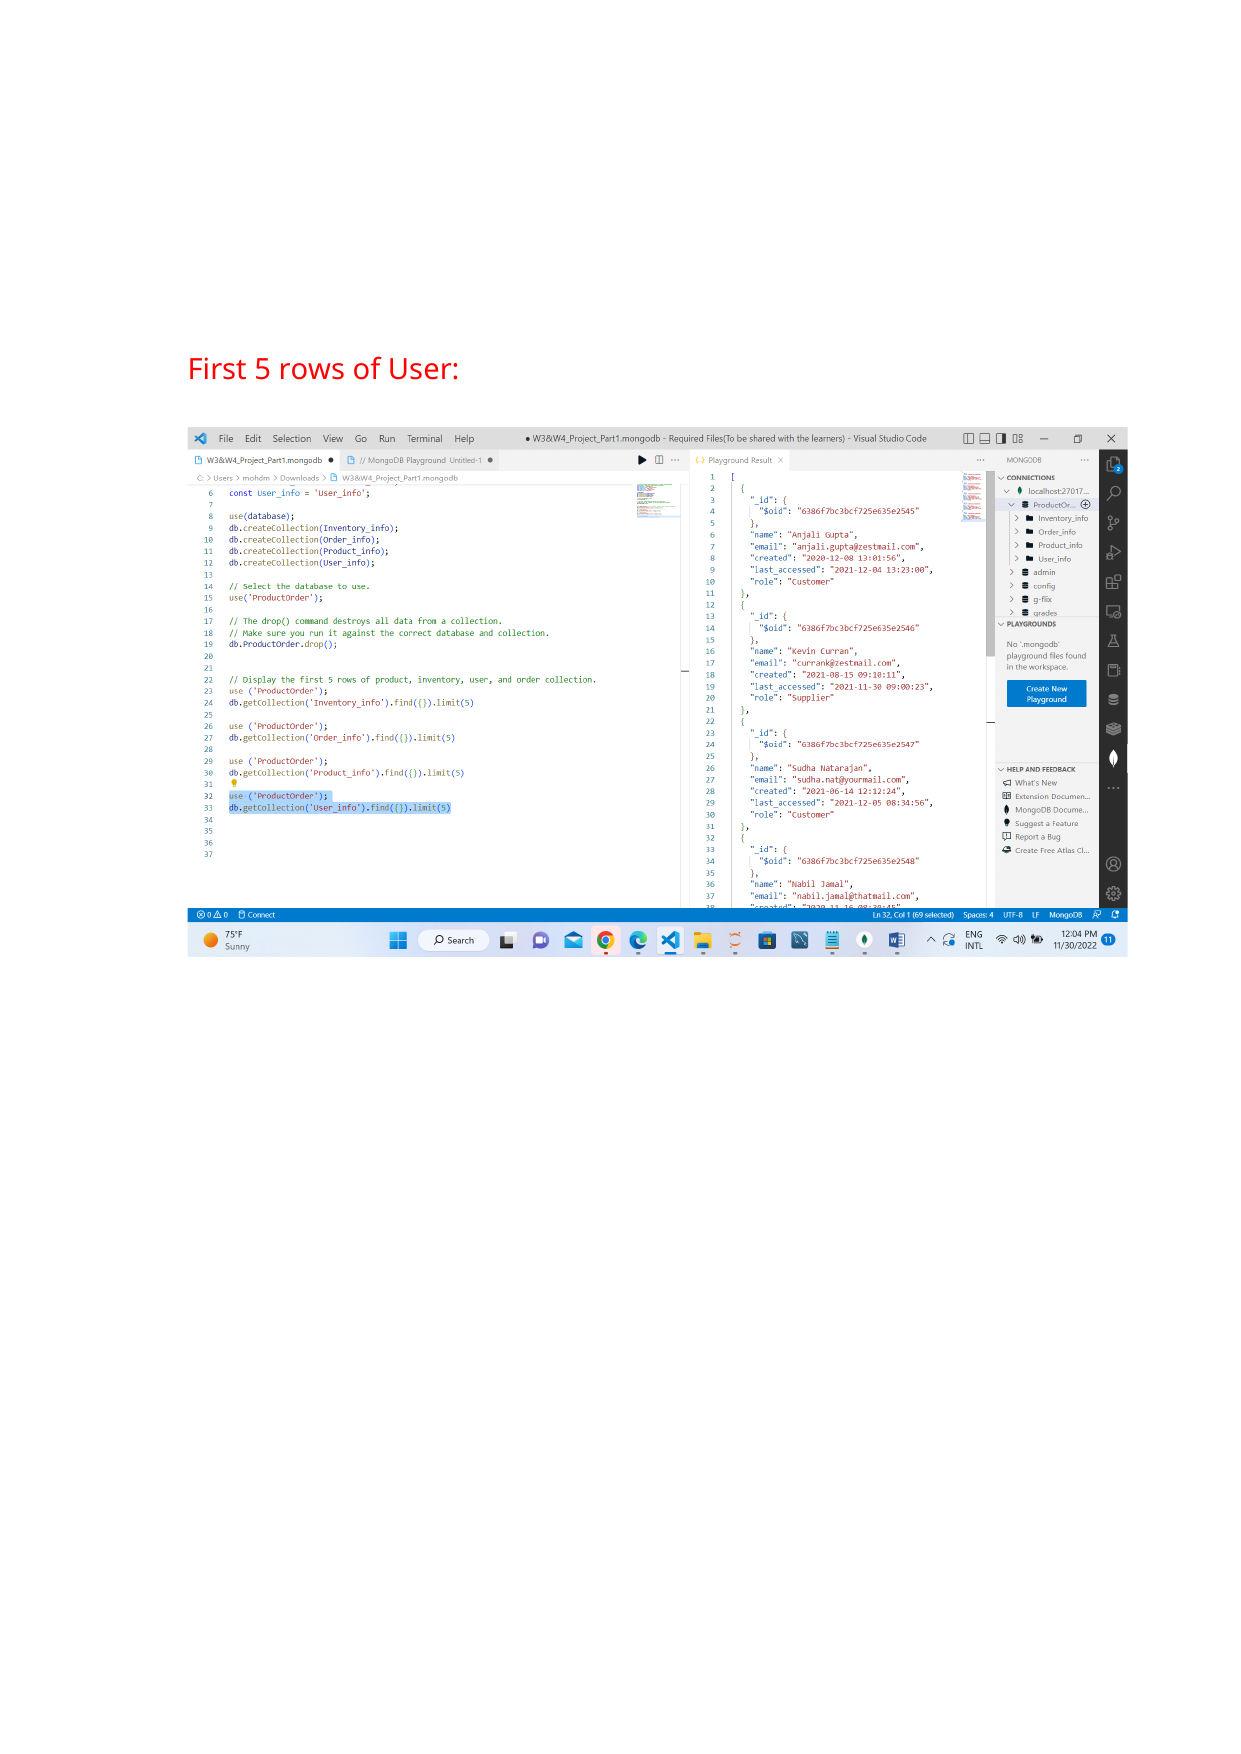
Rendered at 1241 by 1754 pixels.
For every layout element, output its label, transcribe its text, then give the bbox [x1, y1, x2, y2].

picture [187, 427, 1128, 957]
text First 5 rows of User: [187, 348, 1090, 388]
